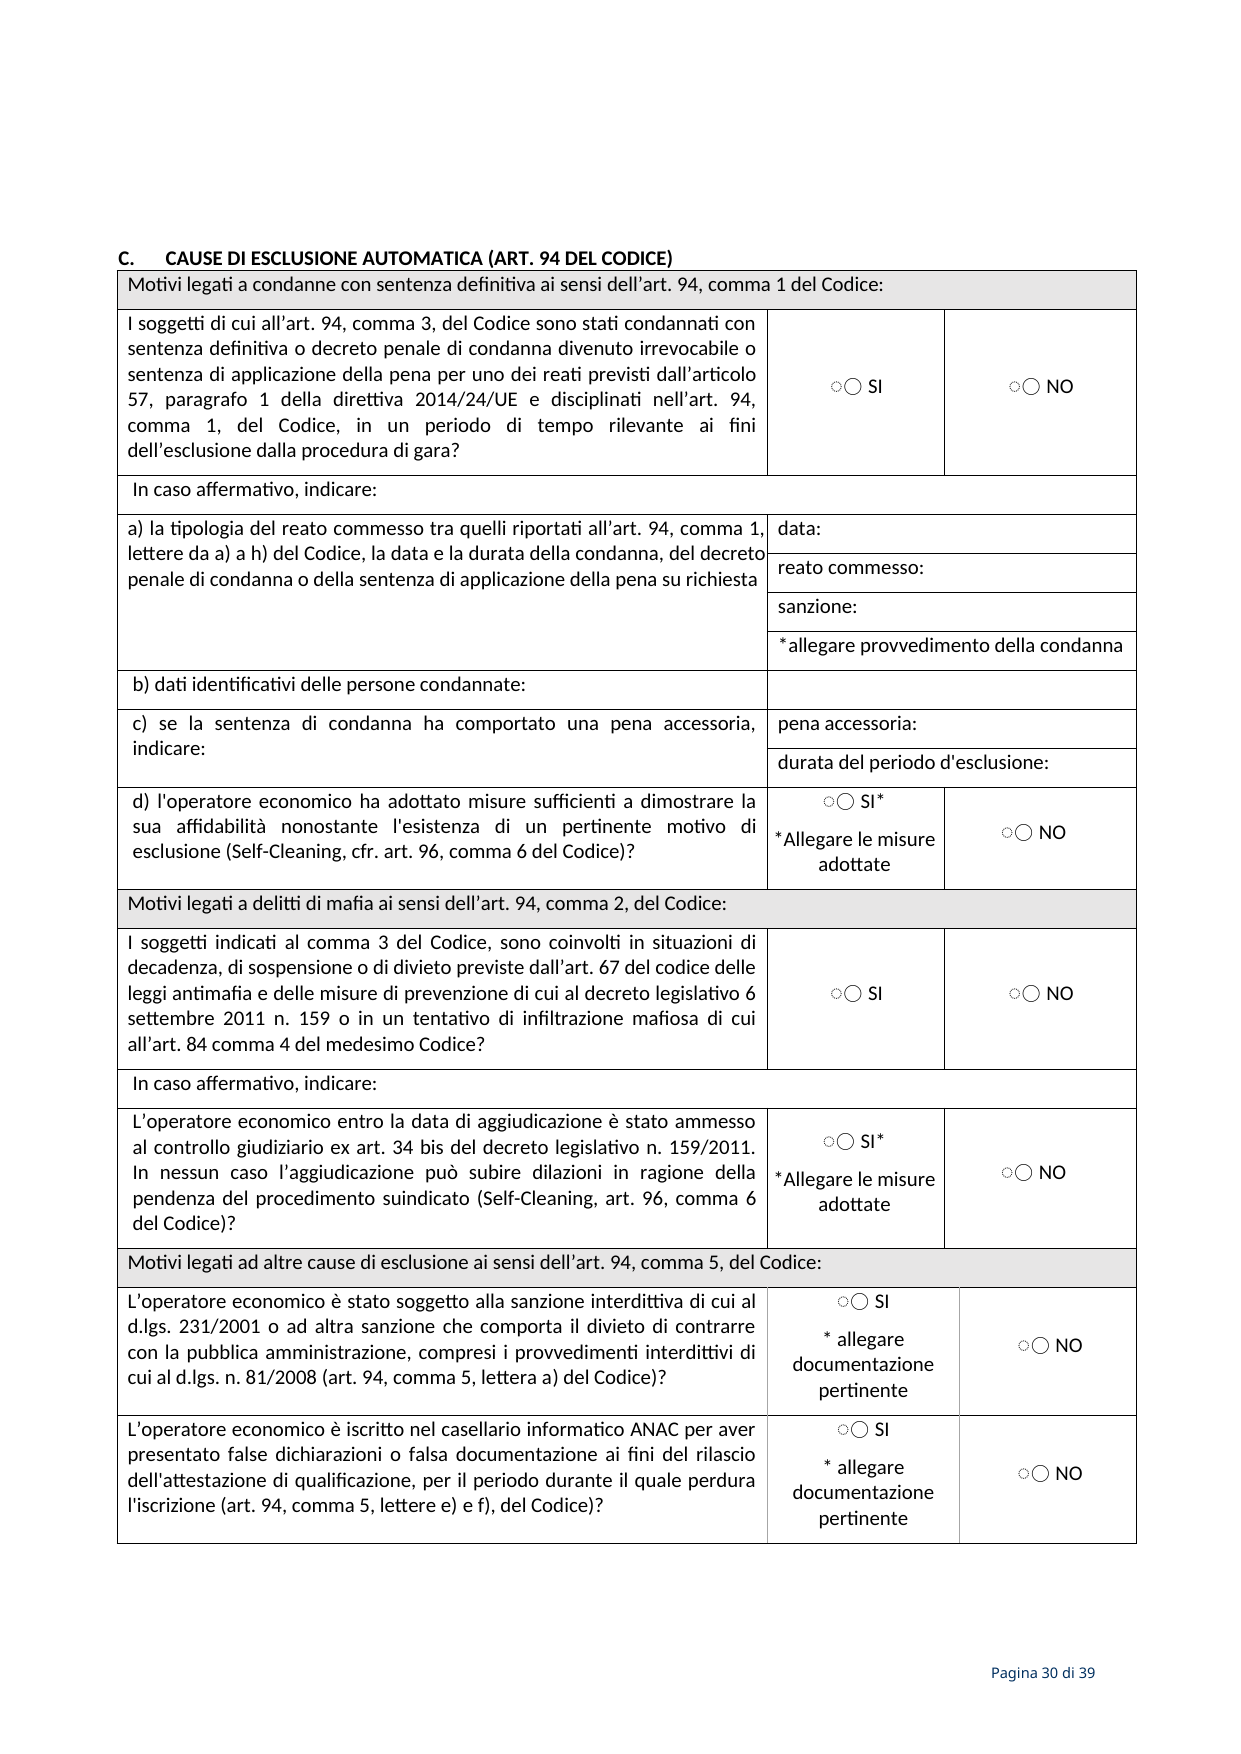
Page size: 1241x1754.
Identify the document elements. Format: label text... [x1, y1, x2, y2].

table_cell ⃝ SI* *Allegare le misure adottate [768, 1109, 944, 1248]
table_cell sanzione: [768, 593, 1136, 631]
table_cell c) se la sentenza di condanna ha comportato una pena accessoria, indicare: [118, 710, 767, 787]
table_cell ⃝ NO [945, 310, 1136, 475]
table_header Motivi legati a condanne con sentenza definitiva ai sensi dell’art. 94, comma 1 del Codice: [118, 271, 1136, 309]
table_cell L’operatore economico è iscritto nel casellario informatico ANAC per aver presentato false dichiarazioni o falsa documentazione ai fini del rilascio dell'attestazione di qualificazione, per il periodo durante il quale perdura l'iscrizione (art. 94, comma 5, lettere e) e f), del Codice)? [118, 1416, 767, 1543]
table_cell ⃝ SI [768, 929, 944, 1069]
table_cell ⃝ SI * allegare documentazione pertinente [768, 1416, 959, 1543]
table_cell [768, 671, 1136, 709]
table_cell ⃝ SI [768, 310, 944, 475]
table_cell reato commesso: [768, 554, 1136, 592]
table_cell b) dati identificativi delle persone condannate: [118, 671, 767, 709]
table_cell In caso affermativo, indicare: [118, 476, 1136, 514]
table_cell I soggetti indicati al comma 3 del Codice, sono coinvolti in situazioni di decadenza, di sospensione o di divieto previste dall’art. 67 del codice delle leggi antimafia e delle misure di prevenzione di cui al decreto legislativo 6 settembre 2011 n. 159 o in un tentativo di infiltrazione mafiosa di cui all’art. 84 comma 4 del medesimo Codice? [118, 929, 767, 1069]
table_cell Motivi legati a delitti di mafia ai sensi dell’art. 94, comma 2, del Codice: [118, 890, 1136, 928]
table_cell durata del periodo d'esclusione: [768, 749, 1136, 787]
table_cell a) la tipologia del reato commesso tra quelli riportati all’art. 94, comma 1, lettere da a) a h) del Codice, la data e la durata della condanna, del decreto penale di condanna o della sentenza di applicazione della pena su richiesta [118, 515, 767, 670]
table_cell In caso affermativo, indicare: [118, 1070, 1136, 1108]
table_cell I soggetti di cui all’art. 94, comma 3, del Codice sono stati condannati con sentenza definitiva o decreto penale di condanna divenuto irrevocabile o sentenza di applicazione della pena per uno dei reati previsti dall’articolo 57, paragrafo 1 della direttiva 2014/24/UE e disciplinati nell’art. 94, comma 1, del Codice, in un periodo di tempo rilevante ai fini dell’esclusione dalla procedura di gara? [118, 310, 767, 475]
table_cell ⃝ SI* *Allegare le misure adottate [768, 788, 944, 889]
table_cell ⃝ NO [945, 1109, 1136, 1248]
list CAUSE DI ESCLUSIONE AUTOMATICA (ART. 94 DEL CODICE) [118, 245, 1122, 270]
table_cell d) l'operatore economico ha adottato misure sufficienti a dimostrare la sua affidabilità nonostante l'esistenza di un pertinente motivo di esclusione (Self-Cleaning, cfr. art. 96, comma 6 del Codice)? [118, 788, 767, 889]
table_cell data: [768, 515, 1136, 553]
table_cell *allegare provvedimento della condanna [768, 632, 1136, 670]
table_cell L’operatore economico è stato soggetto alla sanzione interdittiva di cui al d.lgs. 231/2001 o ad altra sanzione che comporta il divieto di contrarre con la pubblica amministrazione, compresi i provvedimenti interdittivi di cui al d.lgs. n. 81/2008 (art. 94, comma 5, lettera a) del Codice)? [118, 1288, 767, 1415]
table_cell ⃝ NO [945, 788, 1136, 889]
table_cell ⃝ NO [960, 1416, 1136, 1543]
table_cell pena accessoria: [768, 710, 1136, 748]
table_cell ⃝ NO [945, 929, 1136, 1069]
table_cell Motivi legati ad altre cause di esclusione ai sensi dell’art. 94, comma 5, del Codice: [118, 1249, 1136, 1287]
table_cell ⃝ NO [960, 1288, 1136, 1415]
table_cell ⃝ SI * allegare documentazione pertinente [768, 1288, 959, 1415]
table_cell L’operatore economico entro la data di aggiudicazione è stato ammesso al controllo giudiziario ex art. 34 bis del decreto legislativo n. 159/2011. In nessun caso l’aggiudicazione può subire dilazioni in ragione della pendenza del procedimento suindicato (Self-Cleaning, art. 96, comma 6 del Codice)? [118, 1109, 767, 1248]
